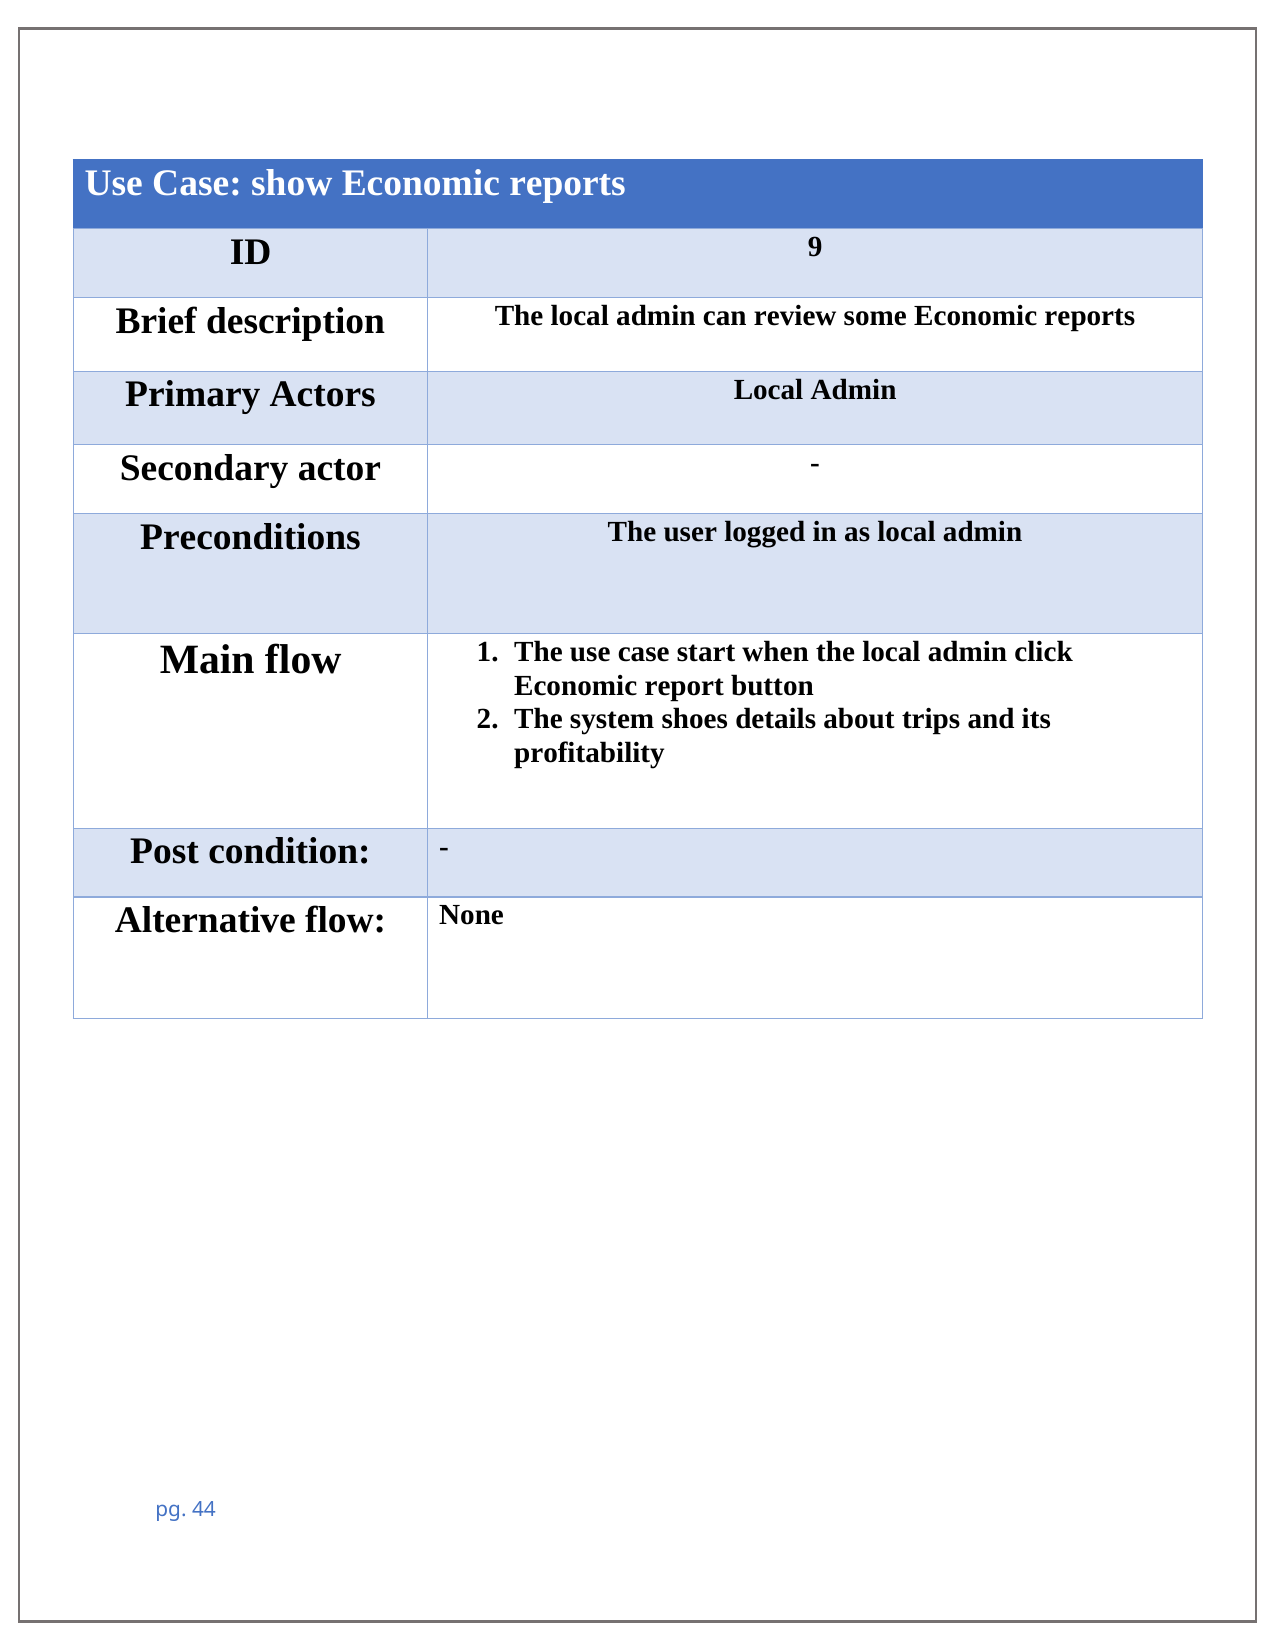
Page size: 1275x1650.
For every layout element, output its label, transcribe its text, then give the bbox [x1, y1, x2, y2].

table_cell Preconditions [74, 514, 427, 633]
table_cell ID [74, 229, 427, 297]
table_header Use Case: show Economic reports [74, 160, 1202, 228]
table_cell None [428, 898, 1202, 1018]
table_cell - [428, 829, 1202, 896]
table_cell Brief description [74, 298, 427, 371]
table_cell - [428, 445, 1202, 513]
table_cell Primary Actors [74, 372, 427, 444]
table_cell Main flow [74, 634, 427, 828]
table_cell Secondary actor [74, 445, 427, 513]
table_cell Alternative flow: [74, 898, 427, 1018]
table_cell Post condition: [74, 829, 427, 896]
table_cell The user logged in as local admin [428, 514, 1202, 633]
table_cell The use case start when the local admin click Economic report button The system shoes details about trips and its profitability [428, 634, 1202, 828]
table_cell The local admin can review some Economic reports [428, 298, 1202, 371]
table_cell Local Admin [428, 372, 1202, 444]
table_cell 9 [428, 229, 1202, 297]
